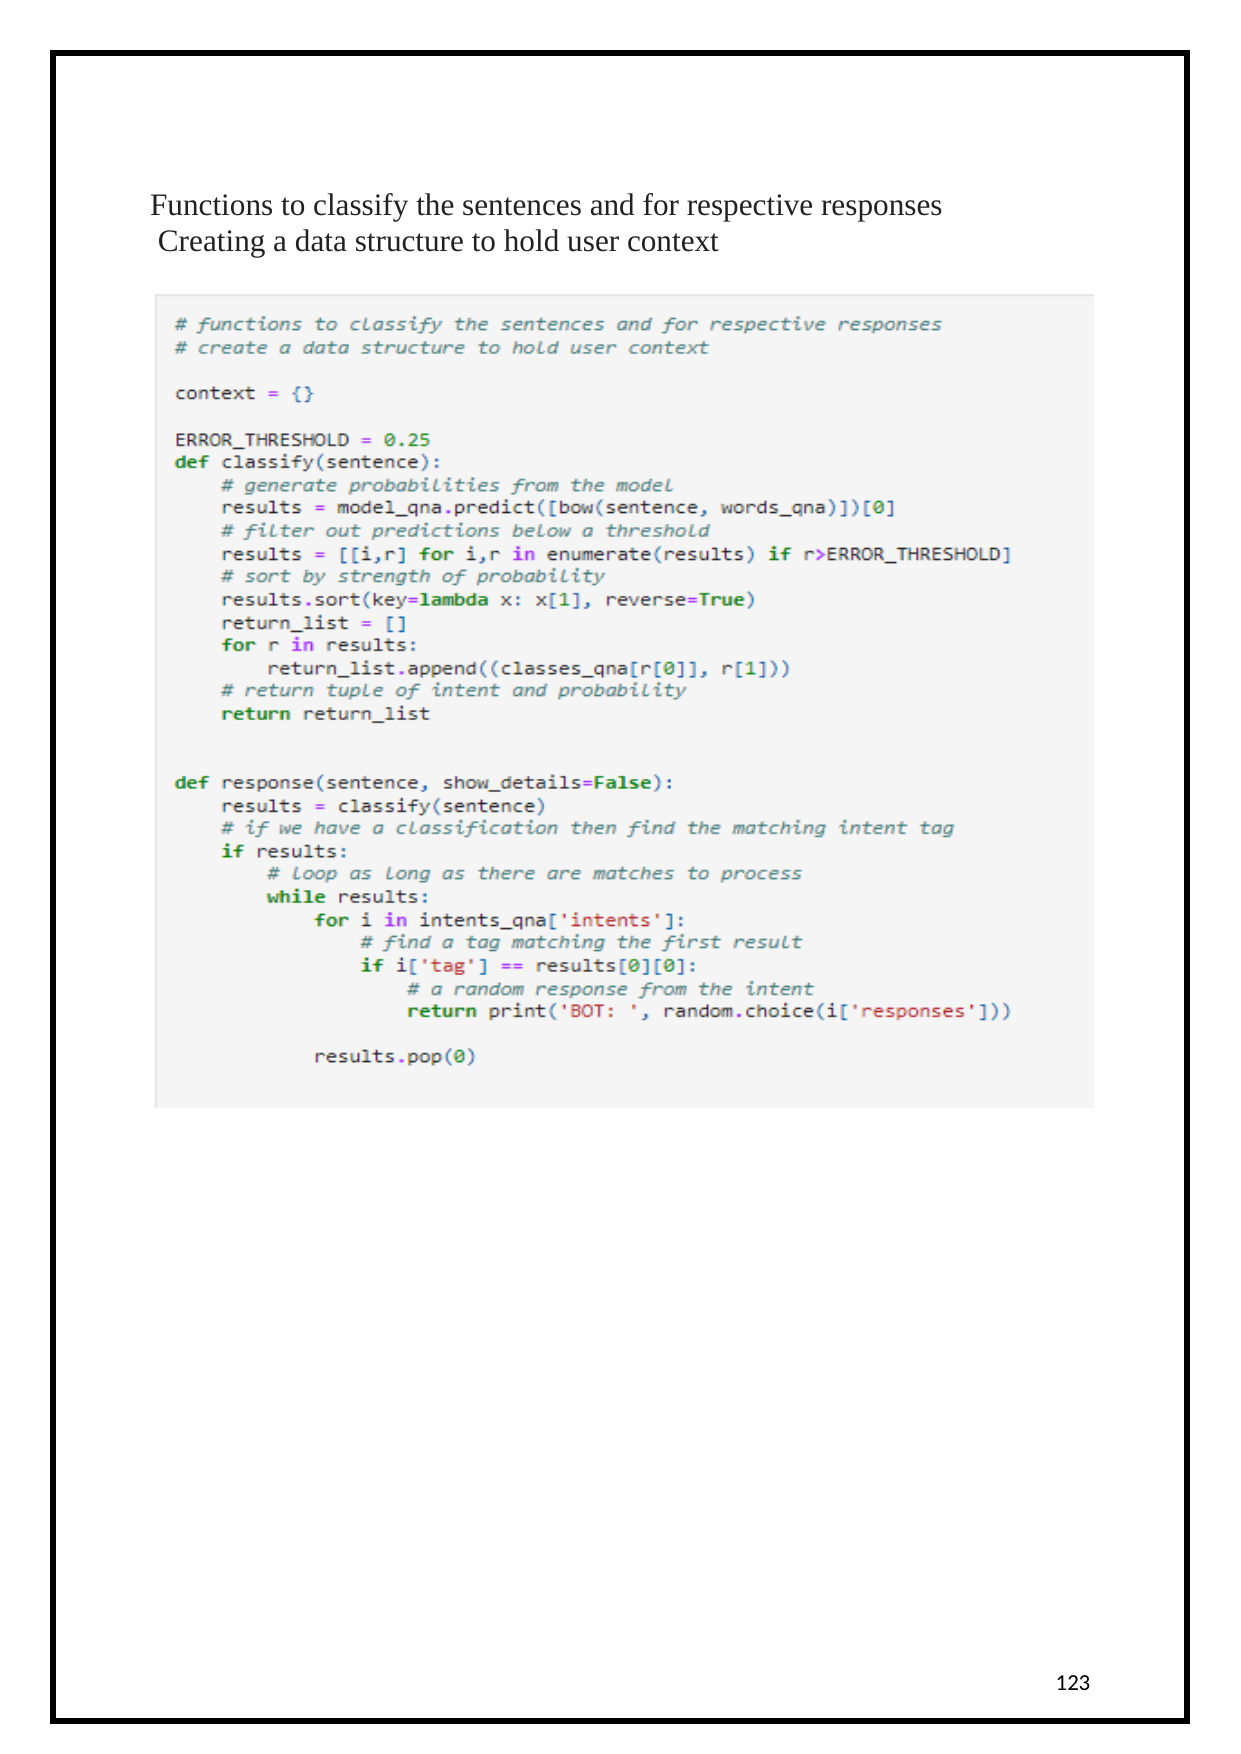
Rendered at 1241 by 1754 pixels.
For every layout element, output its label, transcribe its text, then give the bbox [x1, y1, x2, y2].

text Functions to classify the sentences and for respective responses [150, 186, 1090, 222]
picture [150, 293, 1094, 1108]
text Creating a data structure to hold user context [150, 222, 1090, 258]
